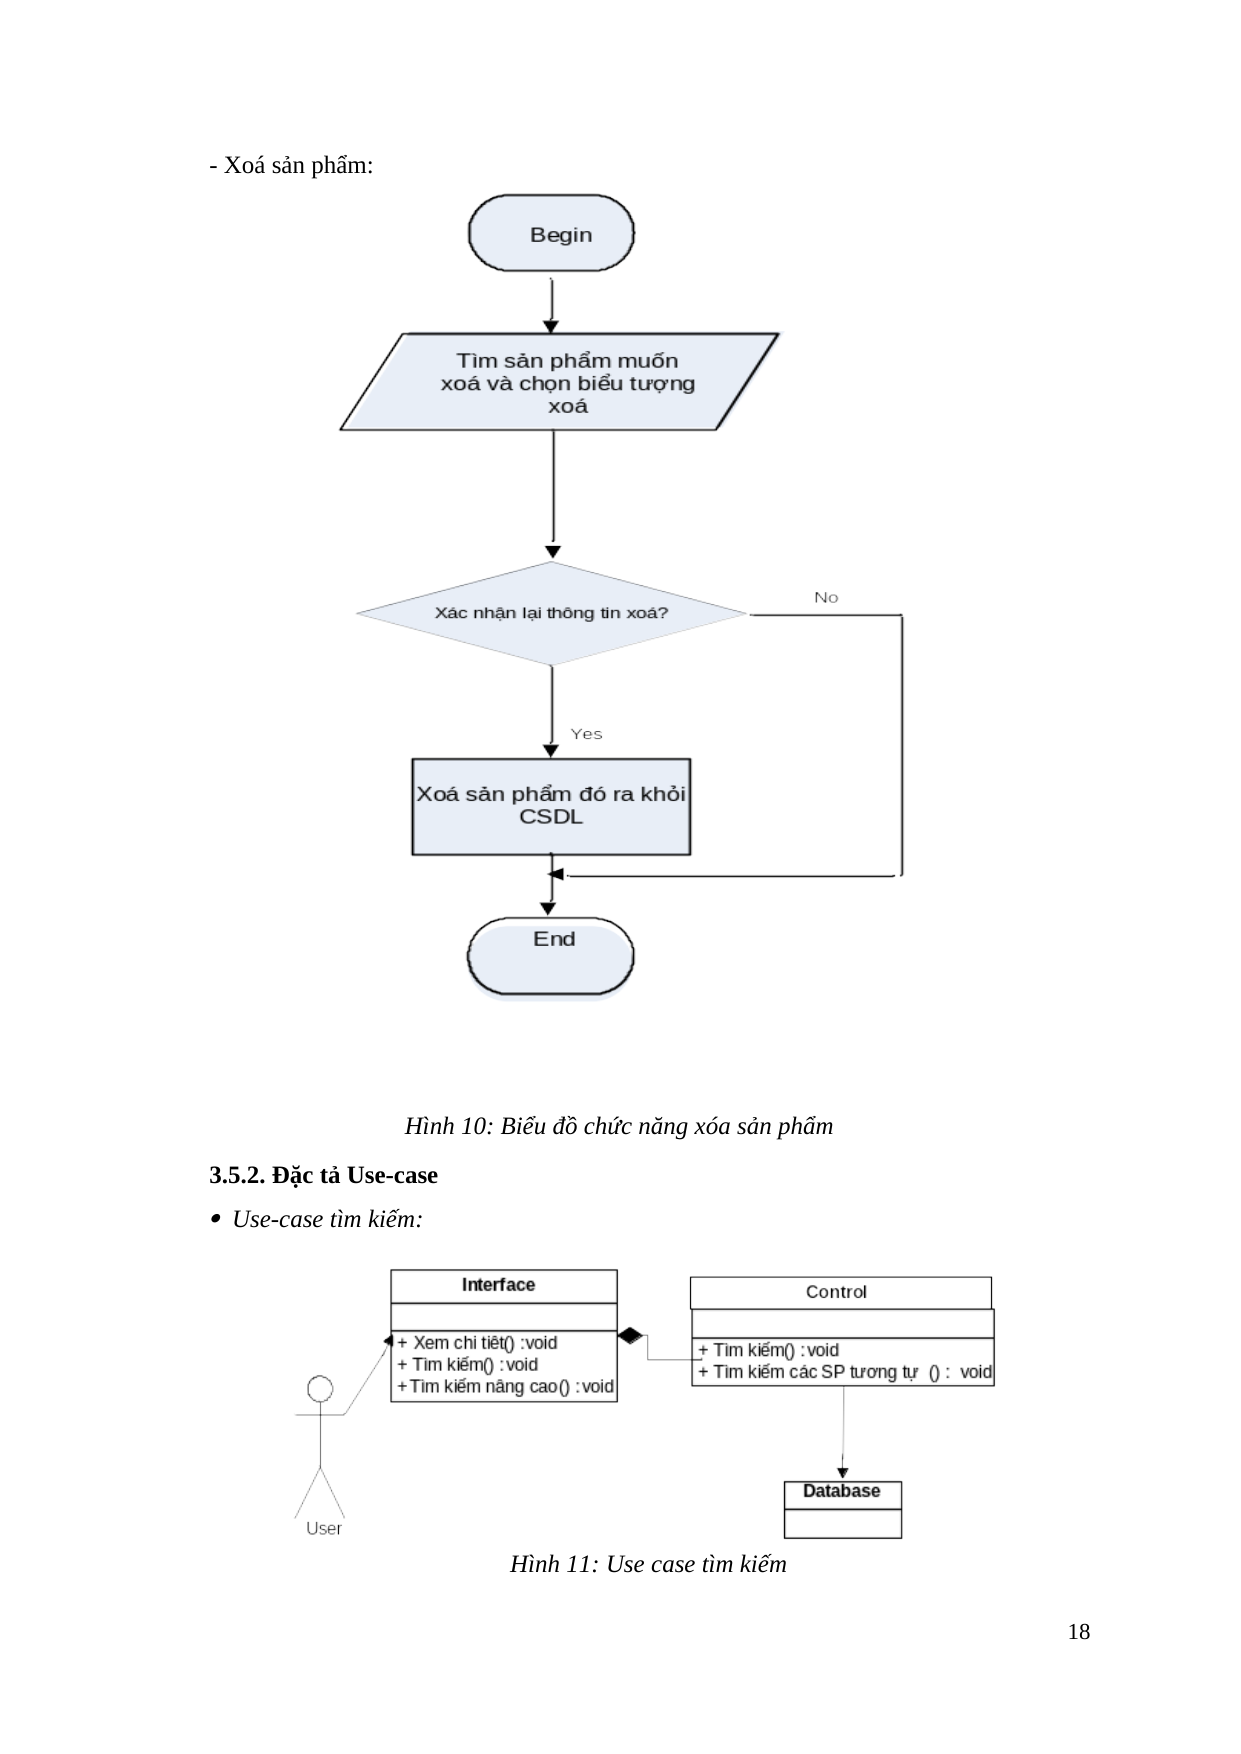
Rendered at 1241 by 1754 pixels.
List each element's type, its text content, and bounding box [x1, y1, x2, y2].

text - Xoá sản phẩm: [150, 150, 1090, 179]
text Hình 10: Biểu đồ chức năng xóa sản phẩm [150, 1111, 1090, 1139]
list Use-case tìm kiếm: [150, 1204, 1090, 1233]
text 3.5.2. Đặc tả Use-case [150, 1160, 1090, 1189]
text Hình 11: Use case tìm kiếm [150, 1549, 1090, 1578]
